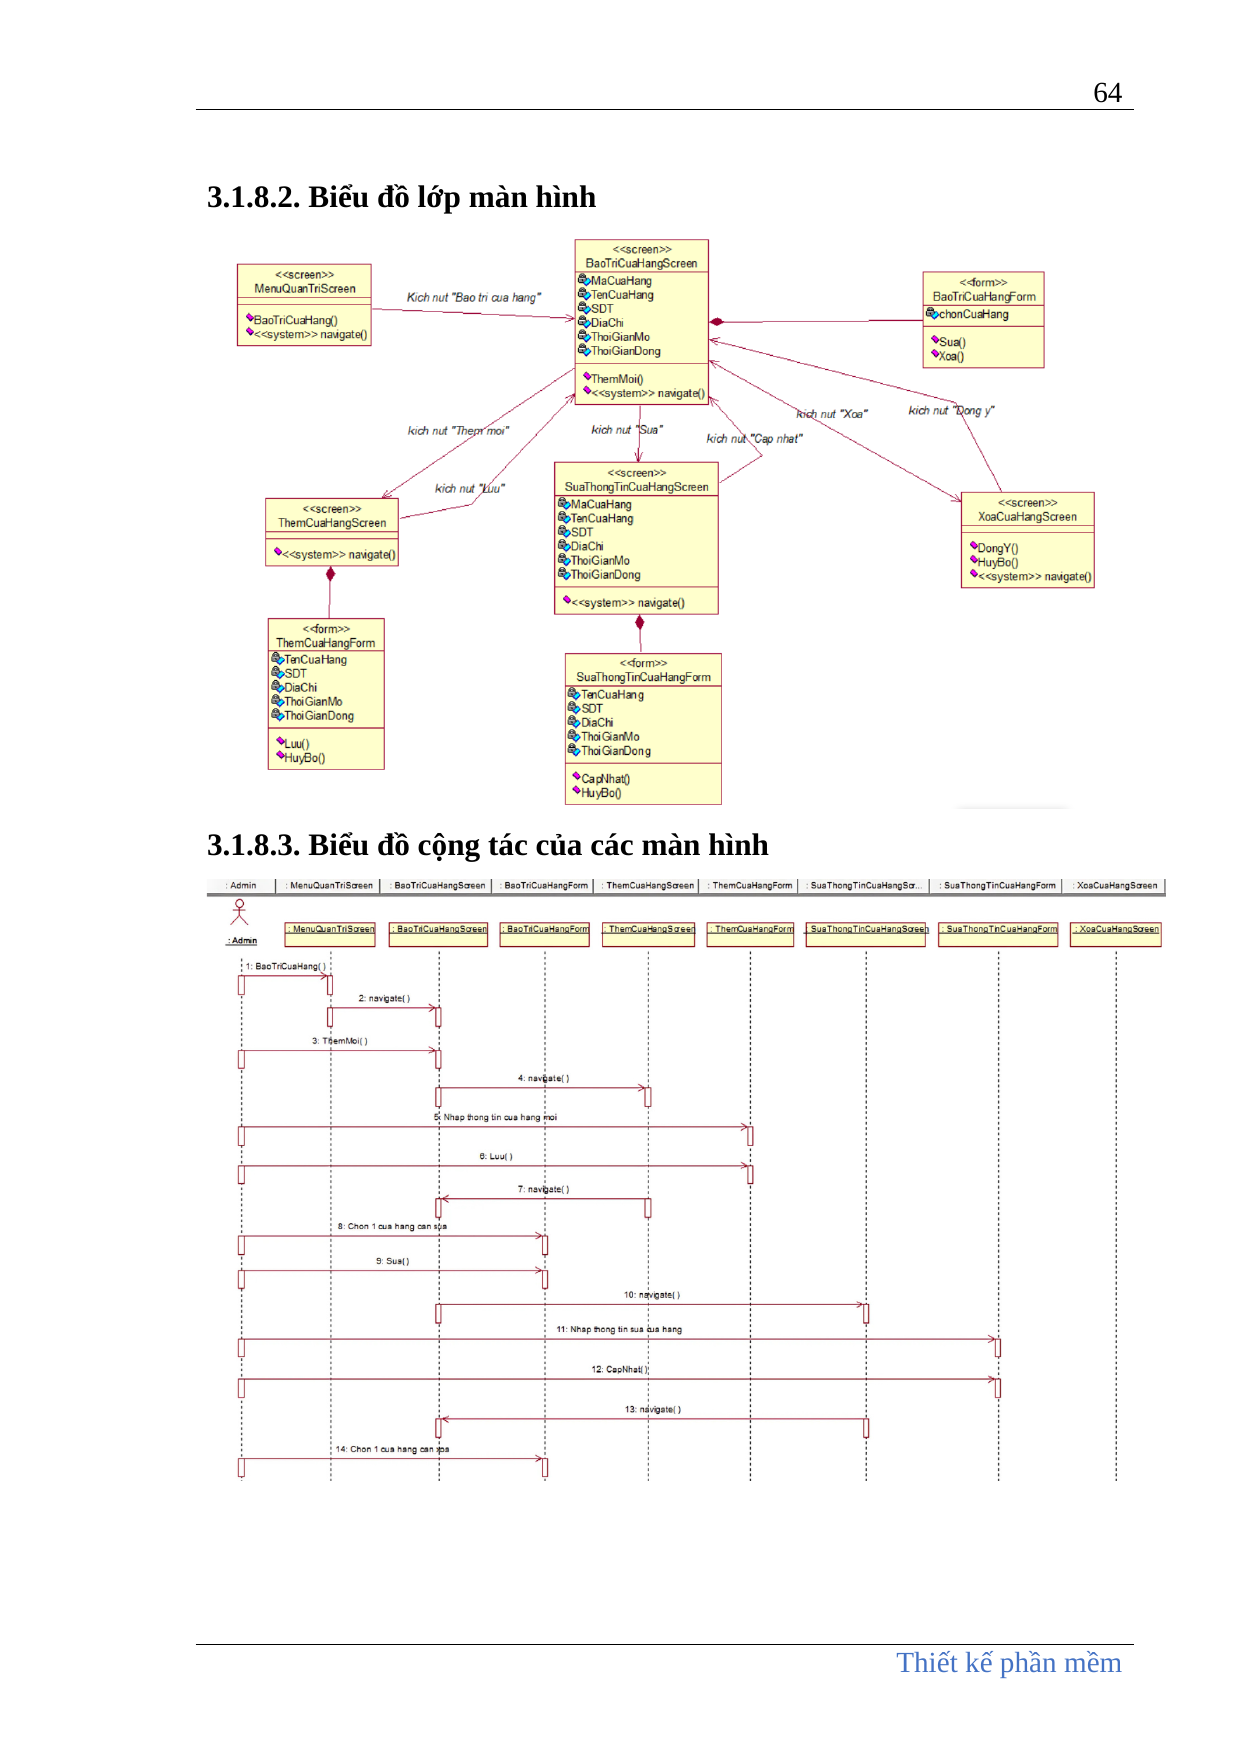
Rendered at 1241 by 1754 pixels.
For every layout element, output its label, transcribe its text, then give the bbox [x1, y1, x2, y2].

picture [206, 879, 1166, 1481]
picture [206, 232, 1136, 809]
subtitle 3.1.8.2. Biểu đồ lớp màn hình [207, 179, 1122, 215]
subtitle 3.1.8.3. Biểu đồ cộng tác của các màn hình [207, 826, 1122, 862]
